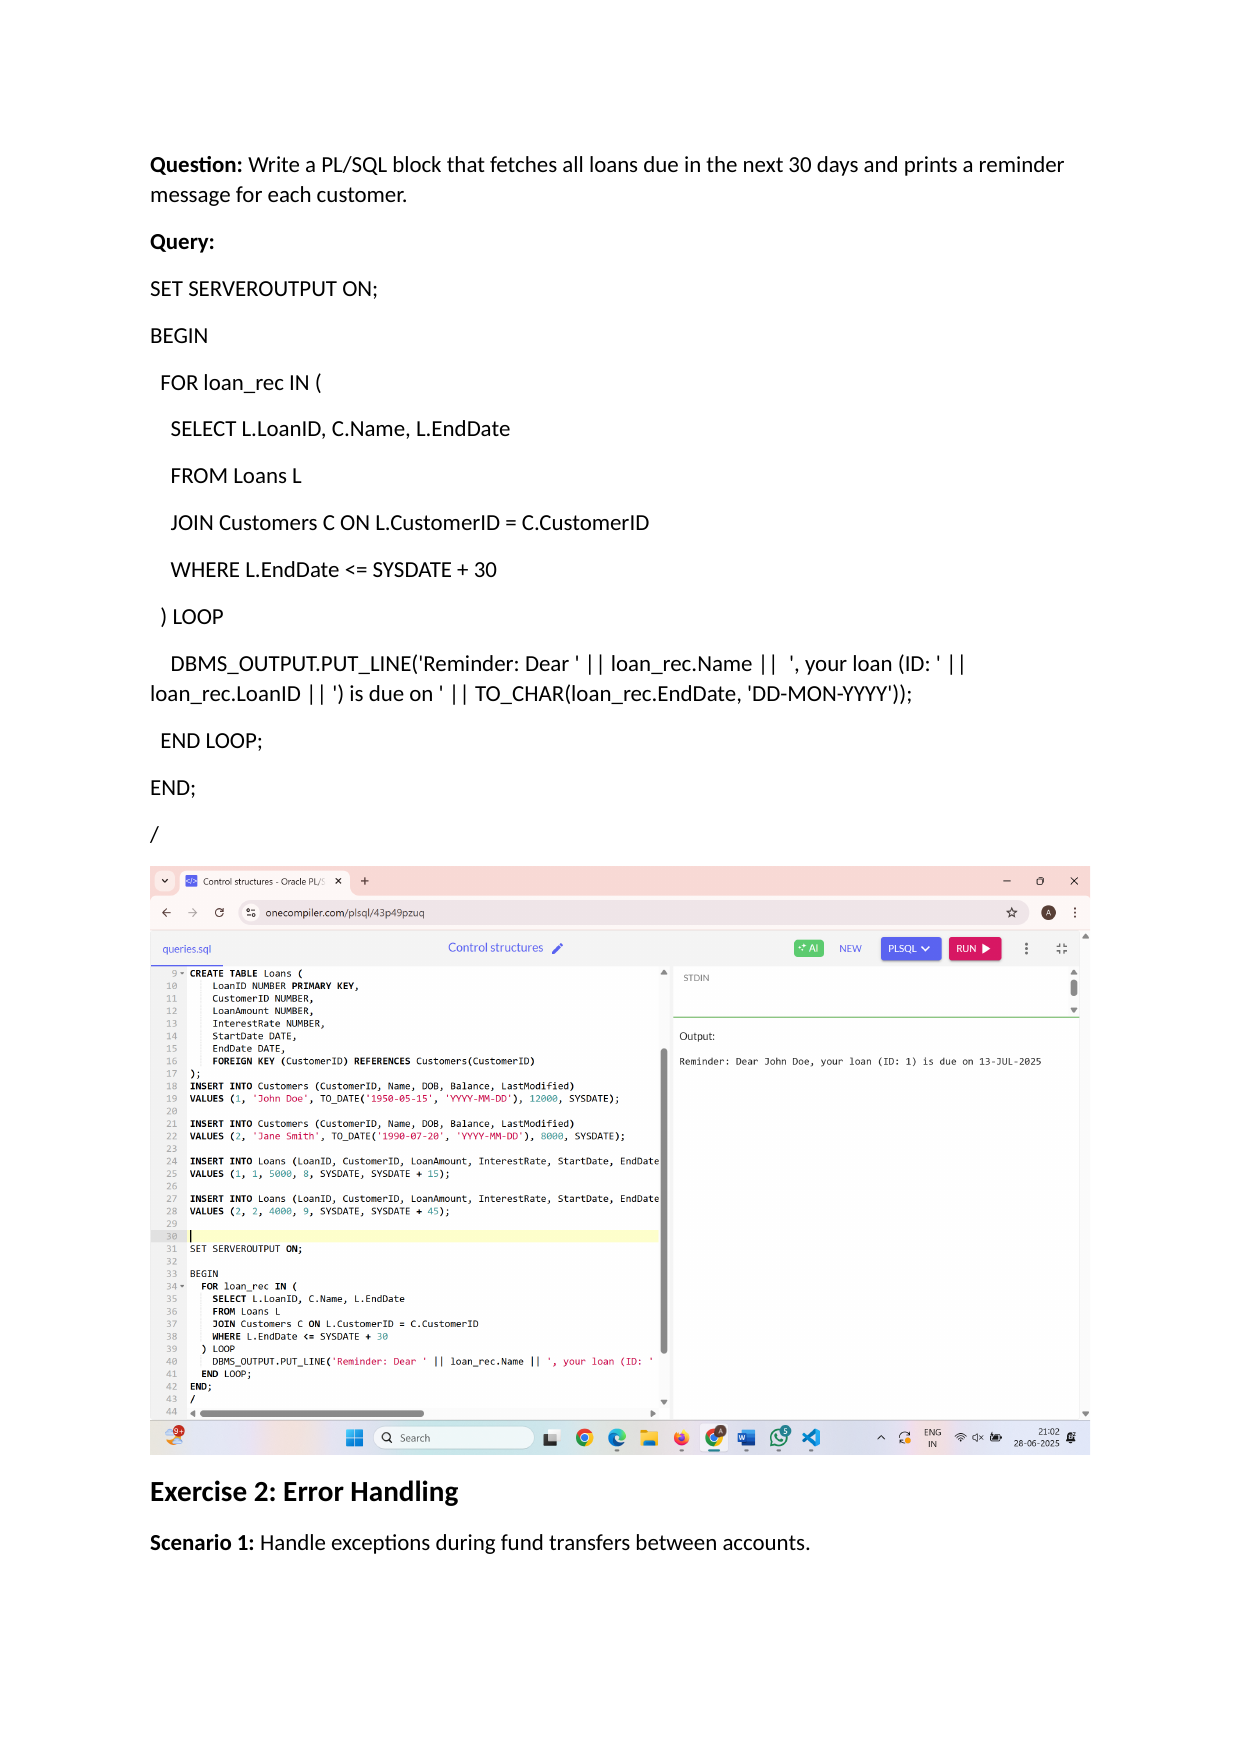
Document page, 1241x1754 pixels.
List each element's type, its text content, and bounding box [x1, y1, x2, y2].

text FOR loan_rec IN ( [150, 368, 1090, 396]
text / [150, 820, 1090, 848]
text JOIN Customers C ON L.CustomerID = C.CustomerID [150, 508, 1090, 536]
text ) LOOP [150, 602, 1090, 630]
text Query: [150, 227, 1090, 255]
text Question: Write a PL/SQL block that fetches all loans due in the next 30 days and prints a reminder message for each customer. [150, 150, 1090, 208]
picture [150, 866, 1091, 1455]
text END; [150, 773, 1090, 801]
text SET SERVEROUTPUT ON; [150, 274, 1090, 302]
text SELECT L.LoanID, C.Name, L.EndDate [150, 414, 1090, 443]
text Exercise 2: Error Handling [150, 1473, 1090, 1509]
text BEGIN [150, 321, 1090, 349]
text FROM Loans L [150, 461, 1090, 489]
text END LOOP; [150, 726, 1090, 754]
text Scenario 1: Handle exceptions during fund transfers between accounts. [150, 1528, 1090, 1556]
text DBMS_OUTPUT.PUT_LINE('Reminder: Dear ' || loan_rec.Name || ', your loan (ID: ' || loan_rec.LoanID || ') is due on ' || TO_CHAR(loan_rec.EndDate, 'DD-MON-YYYY')); [150, 649, 1090, 707]
text WHERE L.EndDate <= SYSDATE + 30 [150, 555, 1090, 583]
